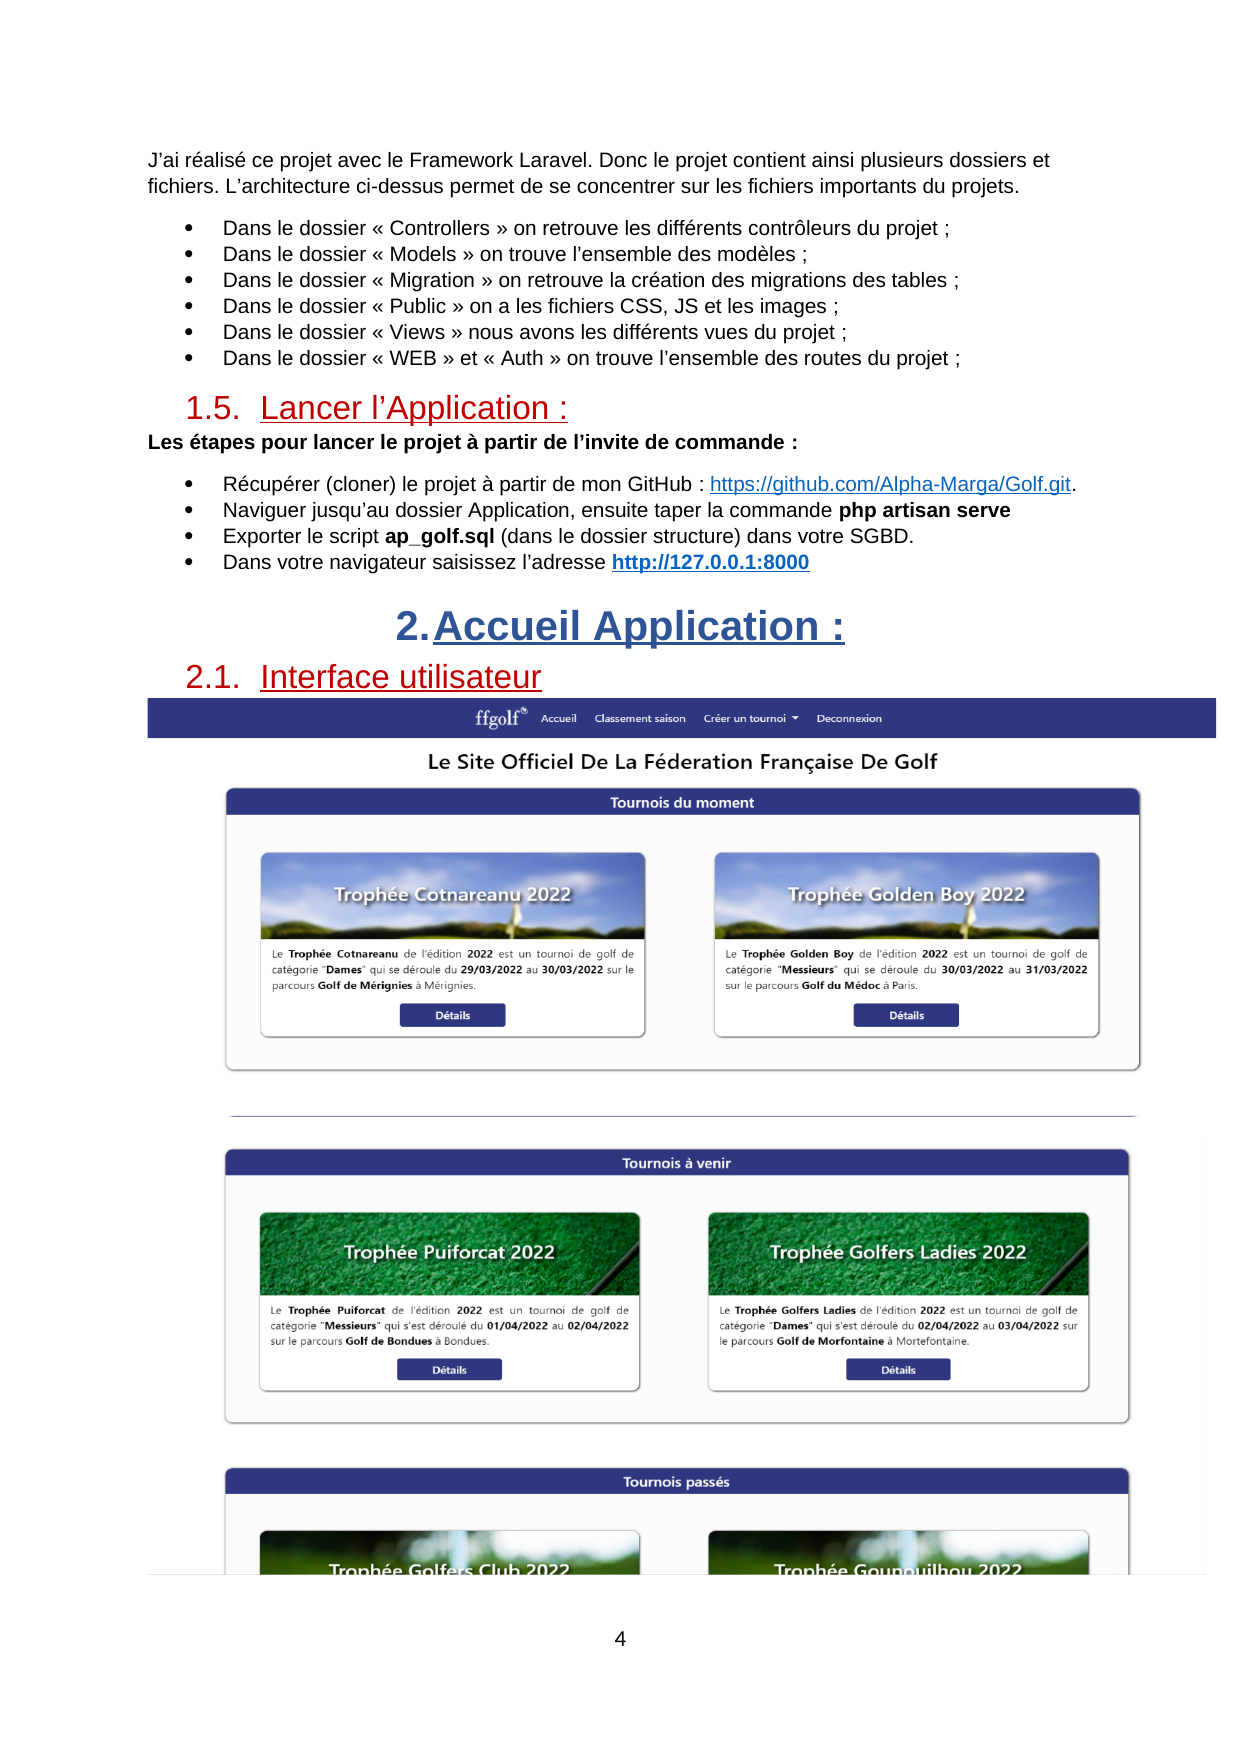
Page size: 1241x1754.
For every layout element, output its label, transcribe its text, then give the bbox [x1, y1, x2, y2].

picture [147, 698, 1217, 1117]
subtitle Lancer l’Application : [185, 388, 1093, 427]
list Dans le dossier « Controllers » on retrouve les différents contrôleurs du projet ; [185, 216, 1093, 240]
list Dans le dossier « Models » on trouve l’ensemble des modèles ; [185, 242, 1093, 266]
subtitle Accueil Application : [148, 601, 1093, 649]
text Les étapes pour lancer le projet à partir de l’invite de commande : [148, 430, 1093, 454]
picture [147, 1137, 1206, 1575]
subtitle Interface utilisateur [185, 657, 1093, 695]
text J’ai réalisé ce projet avec le Framework Laravel. Donc le projet contient ainsi plusieurs dossiers et fichiers. L’architecture ci-dessus permet de se concentrer sur les fichiers importants du projets. [148, 148, 1093, 197]
list Dans le dossier « Migration » on retrouve la création des migrations des tables ; [185, 268, 1093, 292]
list Récupérer (cloner) le projet à partir de mon GitHub : https://github.com/Alpha-Marga/Golf.git. [185, 472, 1093, 496]
list Exporter le script ap_golf.sql (dans le dossier structure) dans votre SGBD. [185, 524, 1093, 548]
list Dans votre navigateur saisissez l’adresse http://127.0.0.1:8000 [185, 550, 1093, 574]
list Dans le dossier « Public » on a les fichiers CSS, JS et les images ; [185, 294, 1093, 318]
list Dans le dossier « WEB » et « Auth » on trouve l’ensemble des routes du projet ; [185, 346, 1093, 370]
list Naviguer jusqu’au dossier Application, ensuite taper la commande php artisan serve [185, 498, 1093, 522]
list Dans le dossier « Views » nous avons les différents vues du projet ; [185, 320, 1093, 344]
